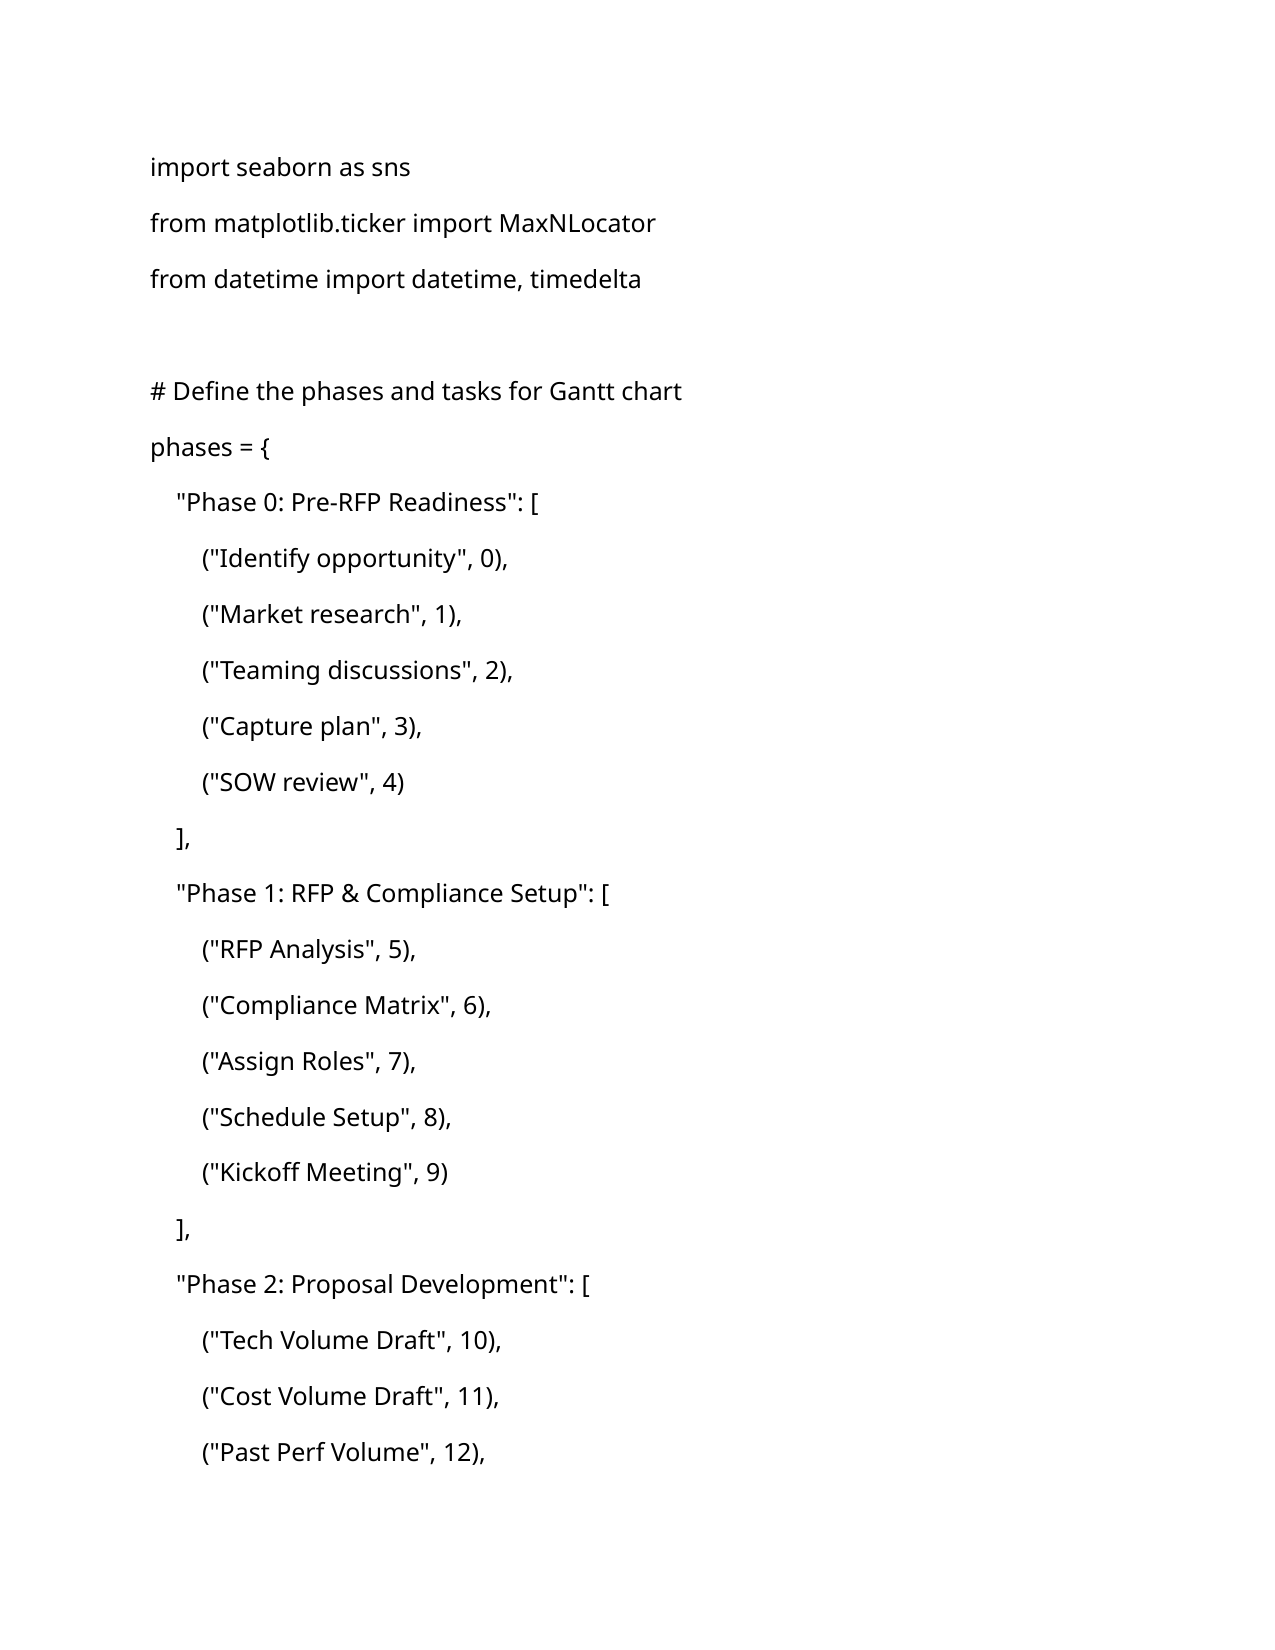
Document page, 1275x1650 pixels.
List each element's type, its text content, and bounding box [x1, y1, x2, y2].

text ("Market research", 1), [150, 597, 1125, 631]
text import seaborn as sns [150, 150, 1125, 184]
text ("Compliance Matrix", 6), [150, 987, 1125, 1022]
text "Phase 0: Pre-RFP Readiness": [ [150, 485, 1125, 519]
text ], [150, 1211, 1125, 1245]
text ("Kickoff Meeting", 9) [150, 1155, 1125, 1189]
text ("Past Perf Volume", 12), [150, 1434, 1125, 1468]
text ("RFP Analysis", 5), [150, 932, 1125, 966]
text ("Tech Volume Draft", 10), [150, 1322, 1125, 1357]
text phases = { [150, 429, 1125, 463]
text from matplotlib.ticker import MaxNLocator [150, 206, 1125, 240]
text "Phase 2: Proposal Development": [ [150, 1267, 1125, 1301]
text ("SOW review", 4) [150, 764, 1125, 798]
text from datetime import datetime, timedelta [150, 262, 1125, 296]
text ("Schedule Setup", 8), [150, 1099, 1125, 1133]
text "Phase 1: RFP & Compliance Setup": [ [150, 876, 1125, 910]
text ], [150, 820, 1125, 854]
text ("Cost Volume Draft", 11), [150, 1378, 1125, 1412]
text ("Capture plan", 3), [150, 708, 1125, 742]
text # Define the phases and tasks for Gantt chart [150, 373, 1125, 407]
text ("Teaming discussions", 2), [150, 652, 1125, 687]
text ("Assign Roles", 7), [150, 1043, 1125, 1077]
text ("Identify opportunity", 0), [150, 541, 1125, 575]
